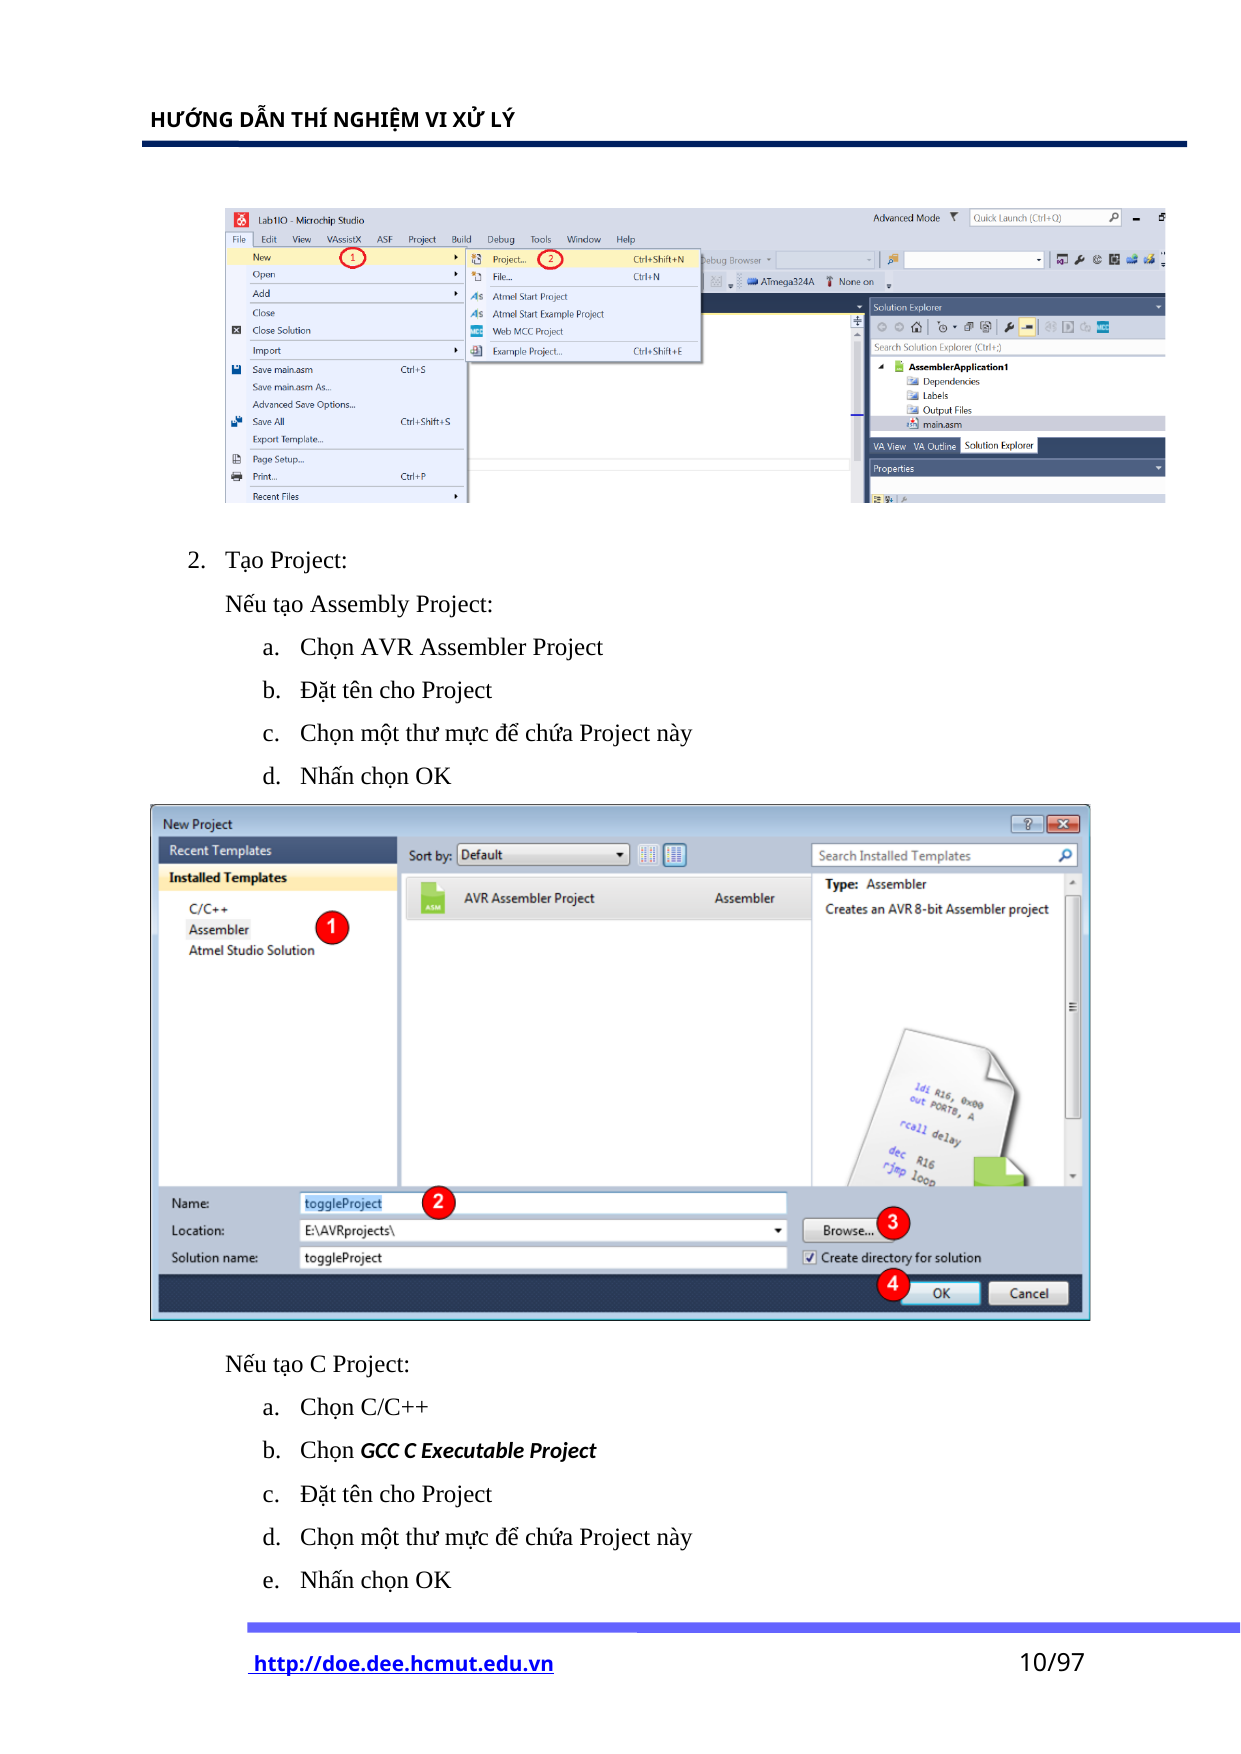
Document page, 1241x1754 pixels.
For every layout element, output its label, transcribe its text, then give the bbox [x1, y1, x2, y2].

list Tạo Project: [187, 546, 1090, 574]
list Chọn C/C++ [262, 1392, 1090, 1421]
list Chọn GCC C Executable Project [262, 1435, 1090, 1464]
list Nhấn chọn OK [262, 761, 1090, 790]
list Nhấn chọn OK [262, 1565, 1090, 1594]
list Nếu tạo Assembly Project: [225, 589, 1090, 617]
list Chọn AVR Assembler Project [262, 632, 1090, 661]
picture [150, 804, 1091, 1321]
list Chọn một thư mực để chứa Project này [262, 718, 1090, 747]
list Đặt tên cho Project [262, 1479, 1090, 1507]
list Nếu tạo C Project: [225, 1349, 1090, 1378]
list Đặt tên cho Project [262, 675, 1090, 704]
picture [225, 208, 1166, 503]
list Chọn một thư mực để chứa Project này [262, 1522, 1090, 1551]
